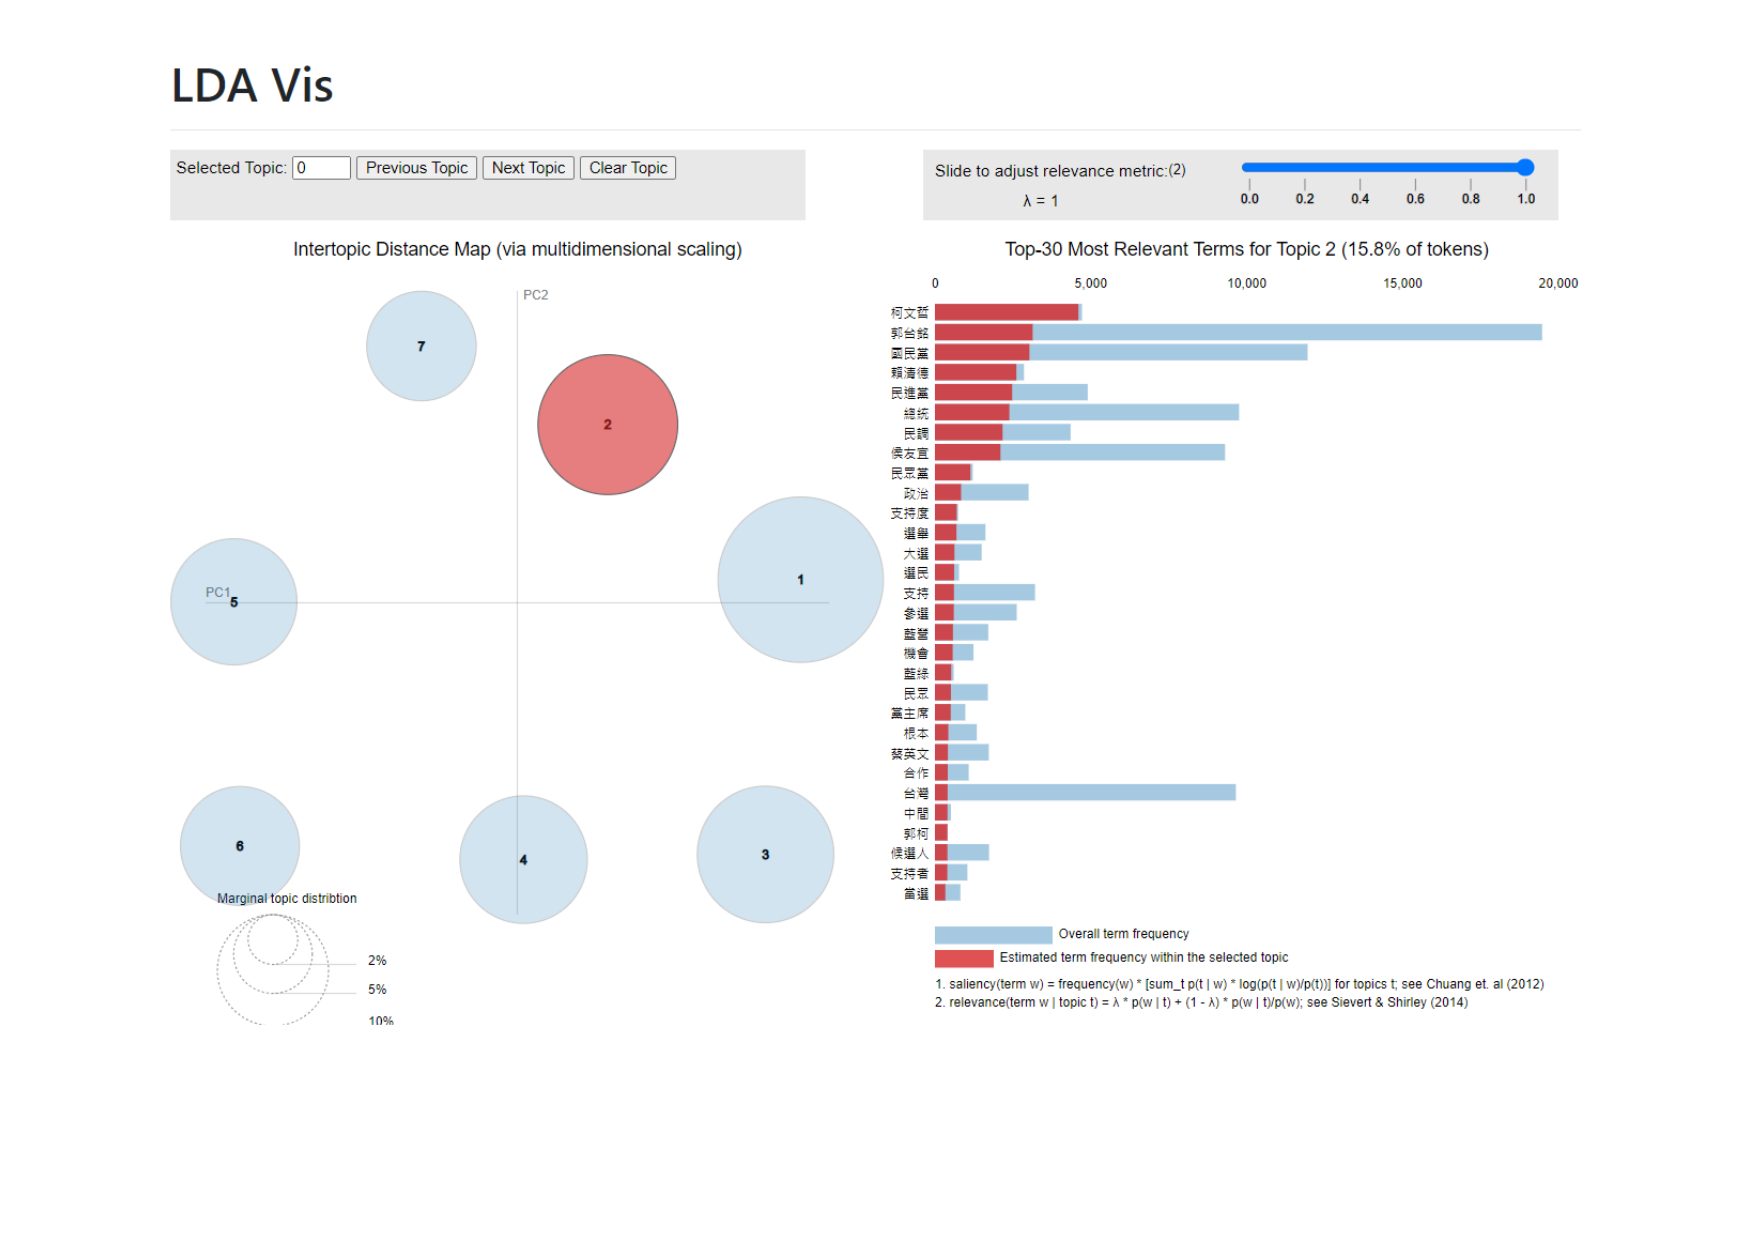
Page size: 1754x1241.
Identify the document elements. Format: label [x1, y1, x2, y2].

picture [150, 31, 1582, 1026]
